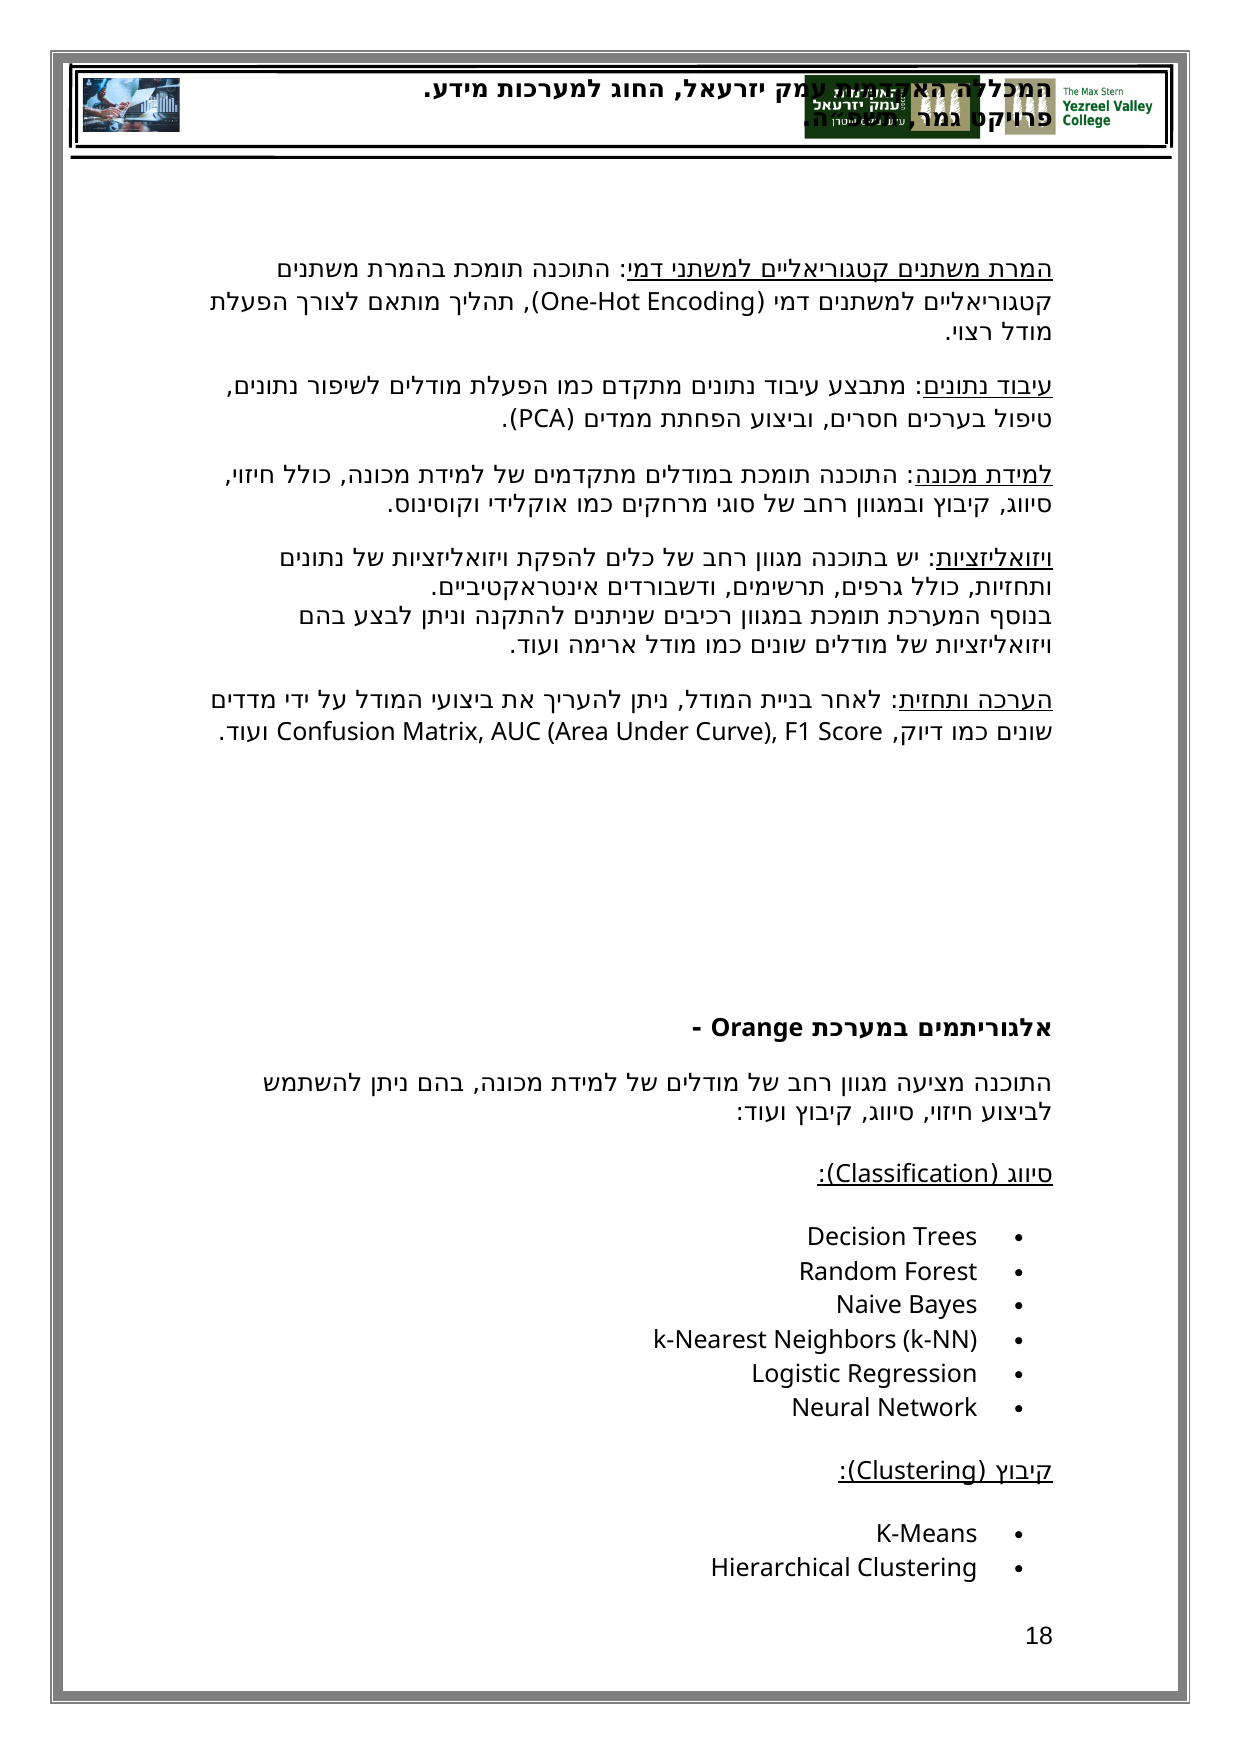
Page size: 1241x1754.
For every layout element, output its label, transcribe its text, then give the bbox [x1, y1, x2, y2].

list k-Nearest Neighbors (k-NN) [187, 1321, 1015, 1355]
text התוכנה מציעה מגוון רחב של מודלים של למידת מכונה, בהם ניתן להשתמש לביצוע חיזוי, סיווג, קיבוץ ועוד: [187, 1068, 1053, 1127]
picture [804, 75, 981, 139]
text ויזואליזציות: יש בתוכנה מגוון רחב של כלים להפקת ויזואליזציות של נתונים ותחזיות, כולל גרפים, תרשימים, ודשבורדים אינטראקטיביים. בנוסף המערכת תומכת במגוון רכיבים שניתנים להתקנה וניתן לבצע בהם ויזואליזציות של מודלים שונים כמו מודל ארימה ועוד. [187, 543, 1053, 660]
picture [1001, 75, 1157, 138]
list Naive Bayes [187, 1287, 1015, 1321]
list Decision Trees [187, 1219, 1015, 1253]
text הערכה ותחזית: לאחר בניית המודל, ניתן להעריך את ביצועי המודל על ידי מדדים שונים כמו דיוק, Confusion Matrix, AUC (Area Under Curve), F1 Score ועוד. [187, 685, 1053, 748]
text המרת משתנים קטגוריאליים למשתני דמי: התוכנה תומכת בהמרת משתנים קטגוריאליים למשתנים דמי (One-Hot Encoding), תהליך מותאם לצורך הפעלת מודל רצוי. [187, 254, 1053, 347]
text קיבוץ (Clustering): [187, 1453, 1053, 1487]
text למידת מכונה: התוכנה תומכת במודלים מתקדמים של למידת מכונה, כולל חיזוי, סיווג, קיבוץ ובמגוון רחב של סוגי מרחקים כמו אוקלידי וקוסינוס. [187, 460, 1053, 518]
text עיבוד נתונים: מתבצע עיבוד נתונים מתקדם כמו הפעלת מודלים לשיפור נתונים, טיפול בערכים חסרים, וביצוע הפחתת ממדים (PCA). [187, 372, 1053, 435]
list Random Forest [187, 1253, 1015, 1287]
text סיווג (Classification): [187, 1156, 1053, 1190]
list Logistic Regression [187, 1355, 1015, 1389]
list Hierarchical Clustering [187, 1550, 1015, 1584]
list Neural Network [187, 1389, 1015, 1423]
list K-Means [187, 1516, 1015, 1550]
picture [82, 78, 180, 132]
text אלגוריתמים במערכת Orange - [187, 1009, 1053, 1043]
